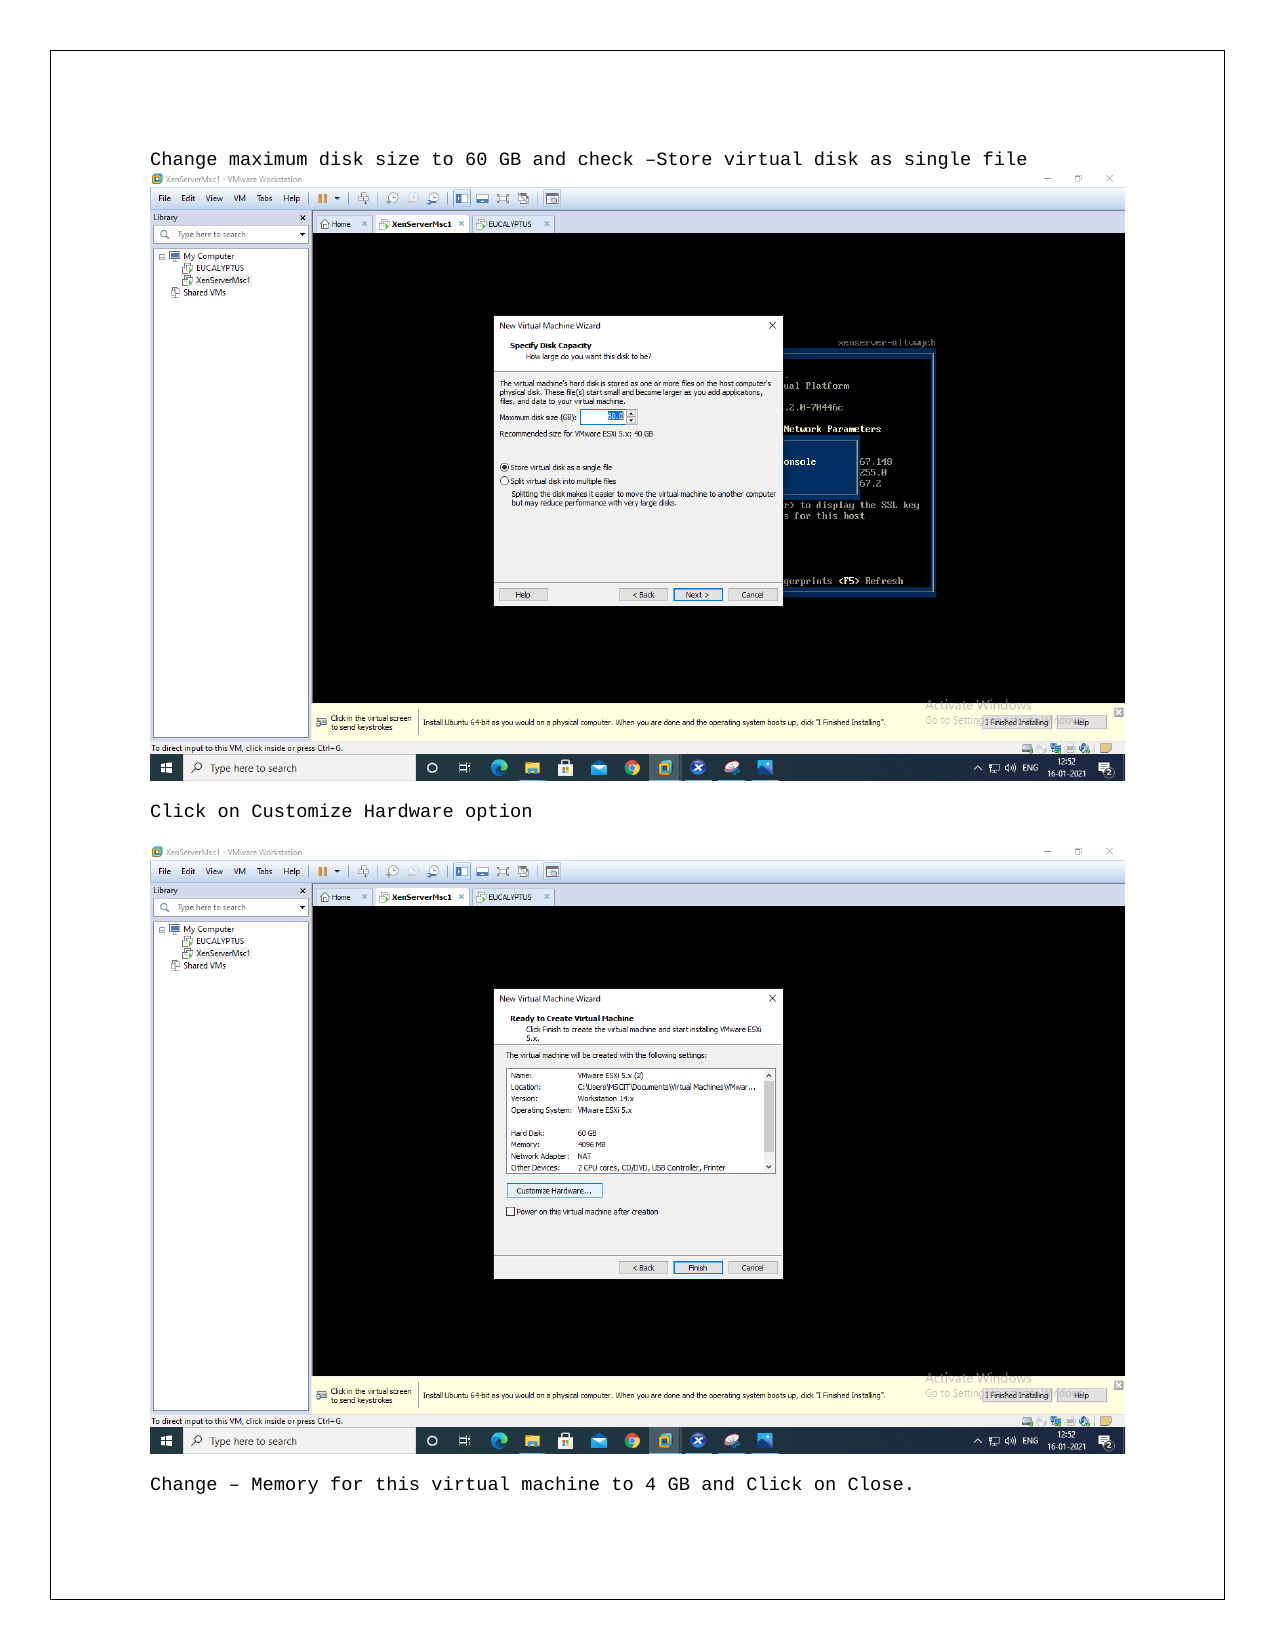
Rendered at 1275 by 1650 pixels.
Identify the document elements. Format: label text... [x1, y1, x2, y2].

text Change – Memory for this virtual machine to 4 GB and Click on Close. [150, 1475, 1125, 1496]
text Change maximum disk size to 60 GB and check –Store virtual disk as single file [150, 150, 1125, 171]
text Click on Customize Hardware option [150, 802, 1125, 823]
picture [150, 171, 1125, 781]
picture [150, 844, 1125, 1454]
